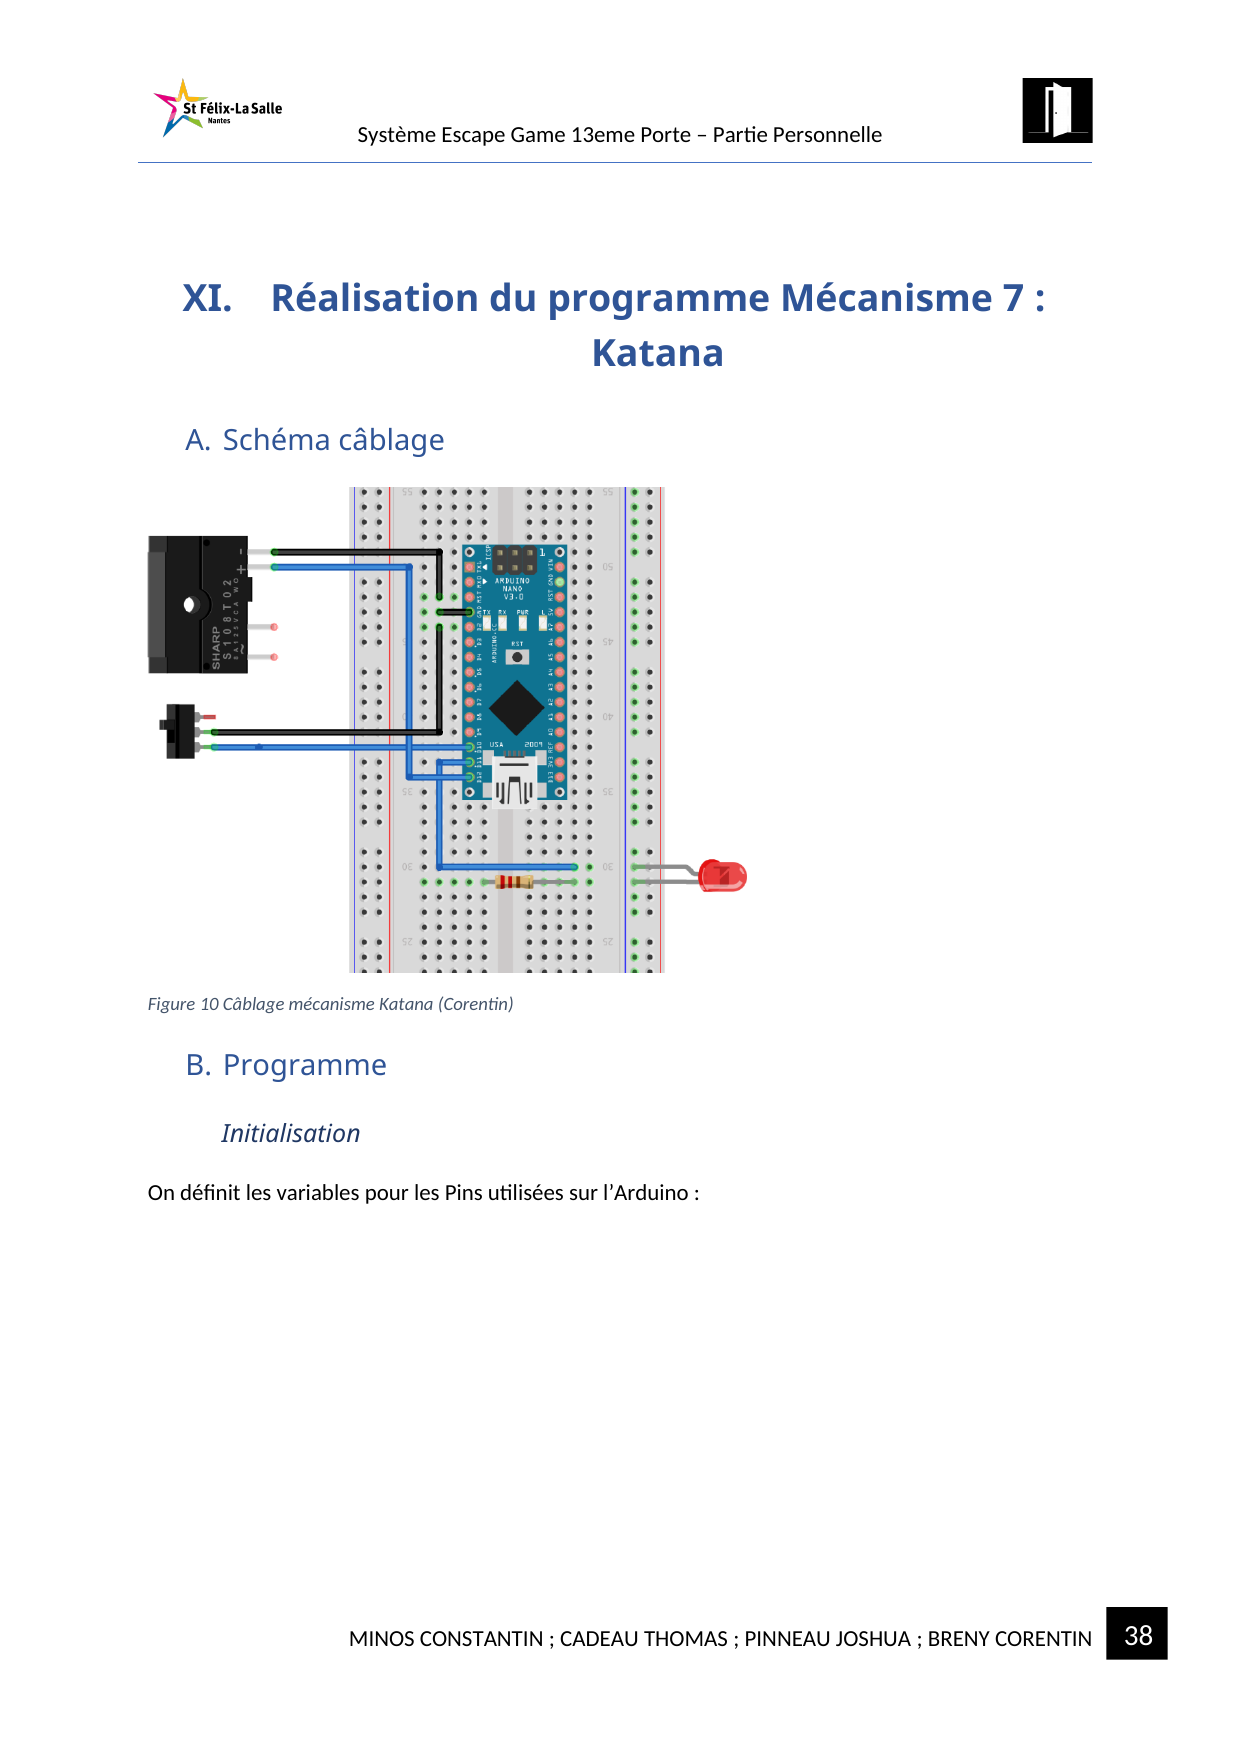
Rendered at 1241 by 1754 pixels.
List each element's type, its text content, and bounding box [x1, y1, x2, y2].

picture [1022, 78, 1093, 143]
picture [147, 73, 290, 142]
subtitle Schéma câblage [185, 419, 1092, 459]
subtitle Initialisation [221, 1116, 1092, 1150]
subtitle Réalisation du programme Mécanisme 7 : Katana [185, 272, 1092, 378]
subtitle Programme [185, 1044, 1092, 1084]
text On définit les variables pour les Pins utilisées sur l’Arduino : [148, 1178, 1092, 1206]
picture [147, 487, 747, 973]
